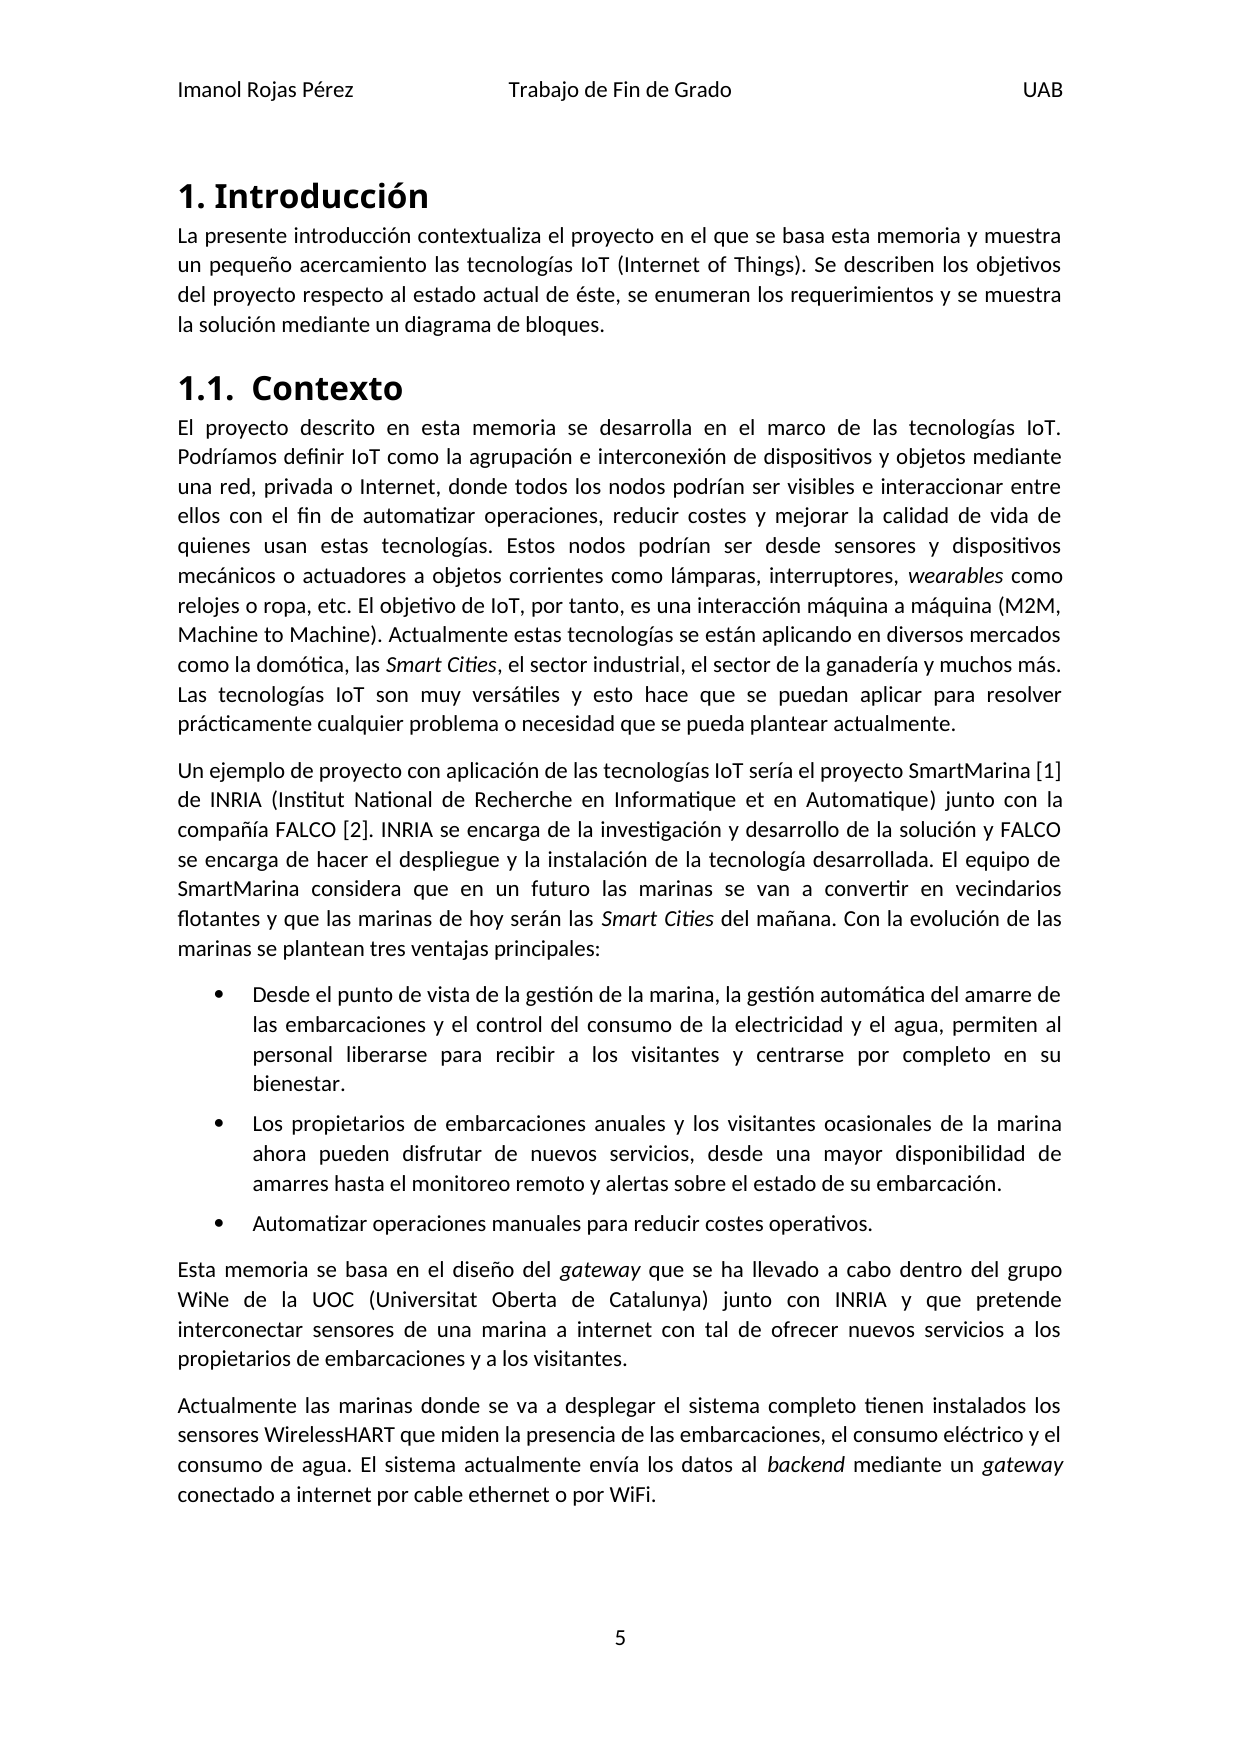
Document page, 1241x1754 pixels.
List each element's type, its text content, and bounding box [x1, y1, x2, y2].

text La presente introducción contextualiza el proyecto en el que se basa esta memoria y muestra un pequeño acercamiento las tecnologías IoT (Internet of Things). Se describen los objetivos del proyecto respecto al estado actual de éste, se enumeran los requerimientos y se muestra la solución mediante un diagrama de bloques. [177, 221, 1063, 338]
list Automatizar operaciones manuales para reducir costes operativos. [215, 1209, 1063, 1237]
text Actualmente las marinas donde se va a desplegar el sistema completo tienen instalados los sensores WirelessHART que miden la presencia de las embarcaciones, el consumo eléctrico y el consumo de agua. El sistema actualmente envía los datos al backend mediante un gateway conectado a internet por cable ethernet o por WiFi. [177, 1391, 1063, 1508]
text El proyecto descrito en esta memoria se desarrolla en el marco de las tecnologías IoT. Podríamos definir IoT como la agrupación e interconexión de dispositivos y objetos mediante una red, privada o Internet, donde todos los nodos podrían ser visibles e interaccionar entre ellos con el fin de automatizar operaciones, reducir costes y mejorar la calidad de vida de quienes usan estas tecnologías. Estos nodos podrían ser desde sensores y dispositivos mecánicos o actuadores a objetos corrientes como lámparas, interruptores, wearables como relojes o ropa, etc. El objetivo de IoT, por tanto, es una interacción máquina a máquina (M2M, Machine to Machine). Actualmente estas tecnologías se están aplicando en diversos mercados como la domótica, las Smart Cities, el sector industrial, el sector de la ganadería y muchos más. Las tecnologías IoT son muy versátiles y esto hace que se puedan aplicar para resolver prácticamente cualquier problema o necesidad que se pueda plantear actualmente. [177, 413, 1063, 737]
list Desde el punto de vista de la gestión de la marina, la gestión automática del amarre de las embarcaciones y el control del consumo de la electricidad y el agua, permiten al personal liberarse para recibir a los visitantes y centrarse por completo en su bienestar. [215, 980, 1063, 1097]
subtitle Introducción [177, 173, 1063, 218]
text Un ejemplo de proyecto con aplicación de las tecnologías IoT sería el proyecto SmartMarina [1] de INRIA (Institut National de Recherche en Informatique et en Automatique) junto con la compañía FALCO [2]. INRIA se encarga de la investigación y desarrollo de la solución y FALCO se encarga de hacer el despliegue y la instalación de la tecnología desarrollada. El equipo de SmartMarina considera que en un futuro las marinas se van a convertir en vecindarios flotantes y que las marinas de hoy serán las Smart Cities del mañana. Con la evolución de las marinas se plantean tres ventajas principales: [177, 756, 1063, 962]
list Los propietarios de embarcaciones anuales y los visitantes ocasionales de la marina ahora pueden disfrutar de nuevos servicios, desde una mayor disponibilidad de amarres hasta el monitoreo remoto y alertas sobre el estado de su embarcación. [215, 1109, 1063, 1197]
text Esta memoria se basa en el diseño del gateway que se ha llevado a cabo dentro del grupo WiNe de la UOC (Universitat Oberta de Catalunya) junto con INRIA y que pretende interconectar sensores de una marina a internet con tal de ofrecer nuevos servicios a los propietarios de embarcaciones y a los visitantes. [177, 1255, 1063, 1372]
subtitle Contexto [177, 364, 1063, 410]
